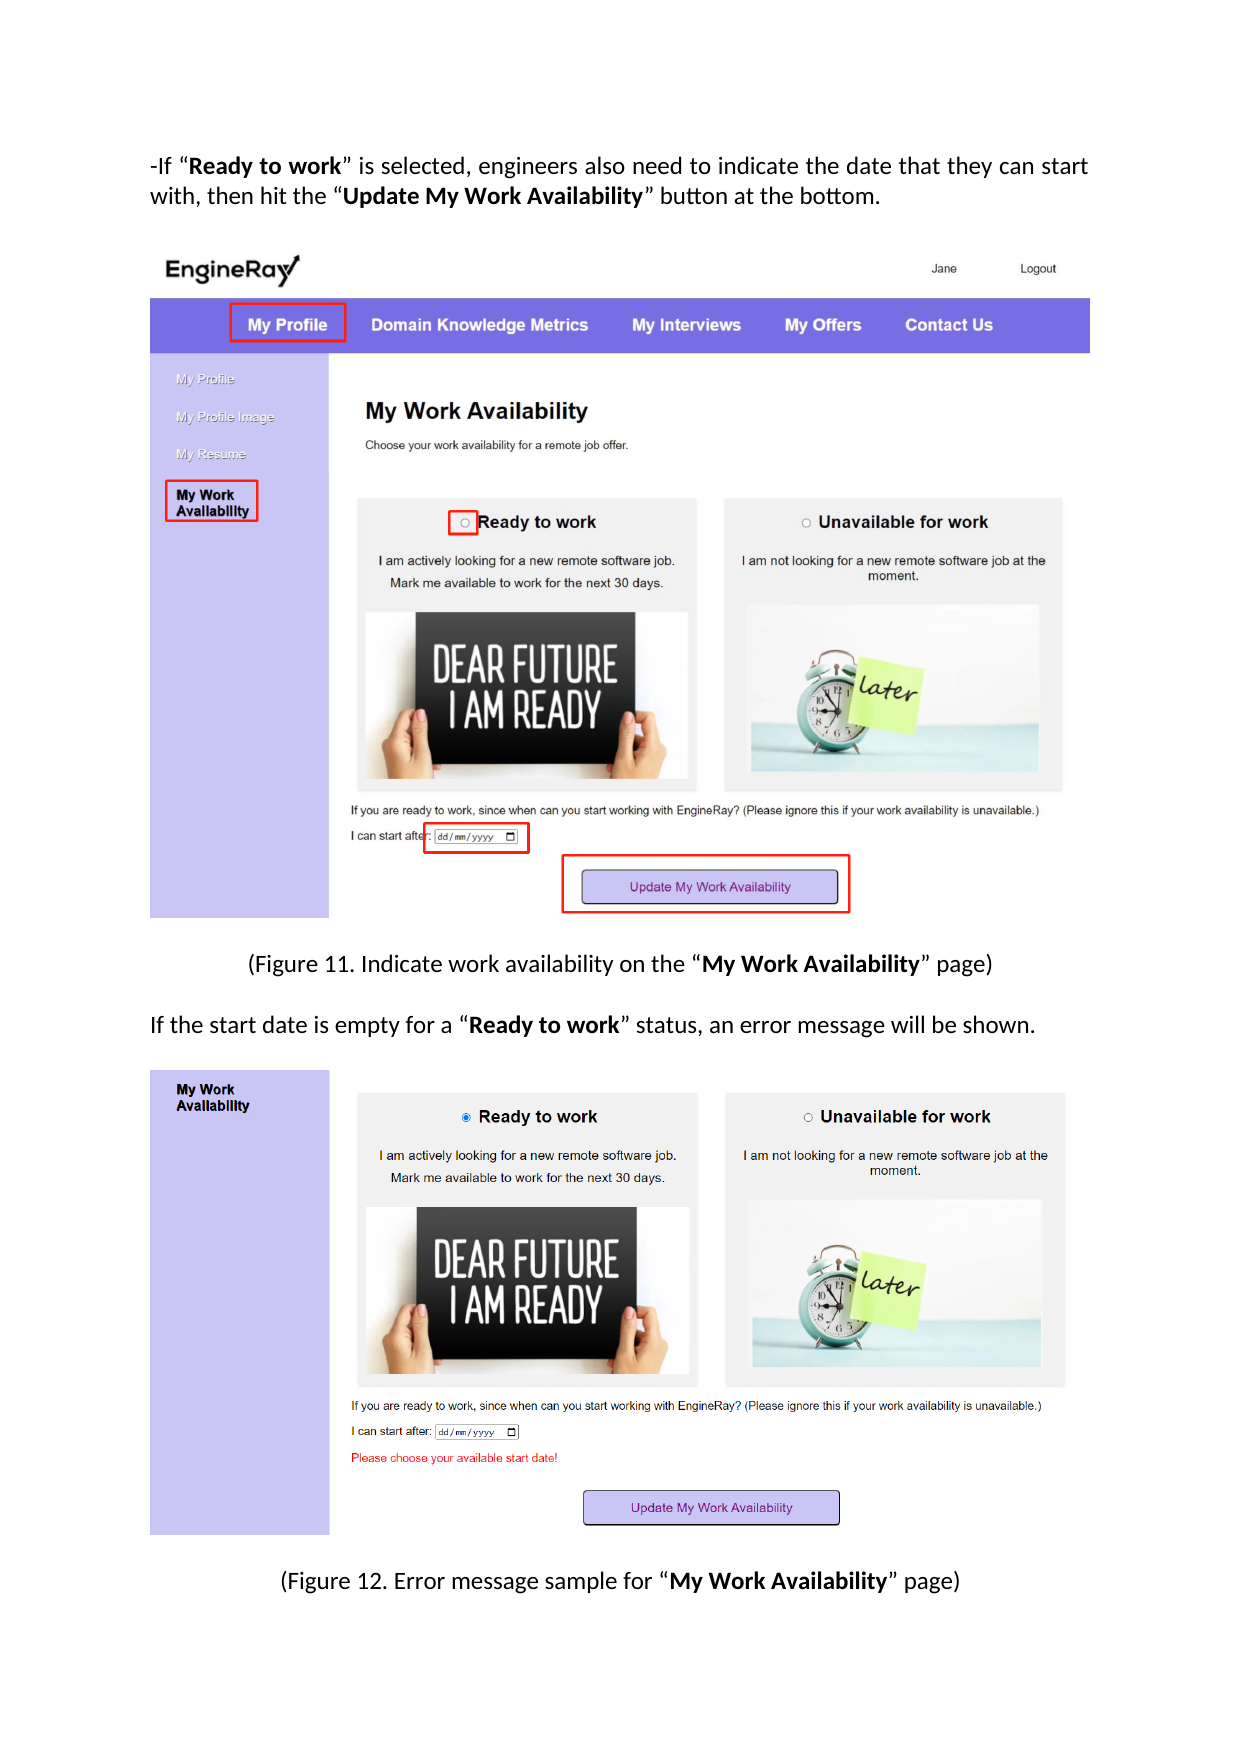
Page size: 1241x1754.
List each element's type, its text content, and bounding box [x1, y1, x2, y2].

picture [150, 1070, 1091, 1535]
text -If “Ready to work” is selected, engineers also need to indicate the date that they can start with, then hit the “Update My Work Availability” button at the bottom. [150, 150, 1090, 211]
text If the start date is empty for a “Ready to work” status, an error message will be shown. [150, 1009, 1090, 1040]
text (Figure 11. Indicate work availability on the “My Work Availability” page) [150, 948, 1090, 979]
picture [150, 241, 1091, 918]
text (Figure 12. Error message sample for “My Work Availability” page) [150, 1565, 1090, 1596]
